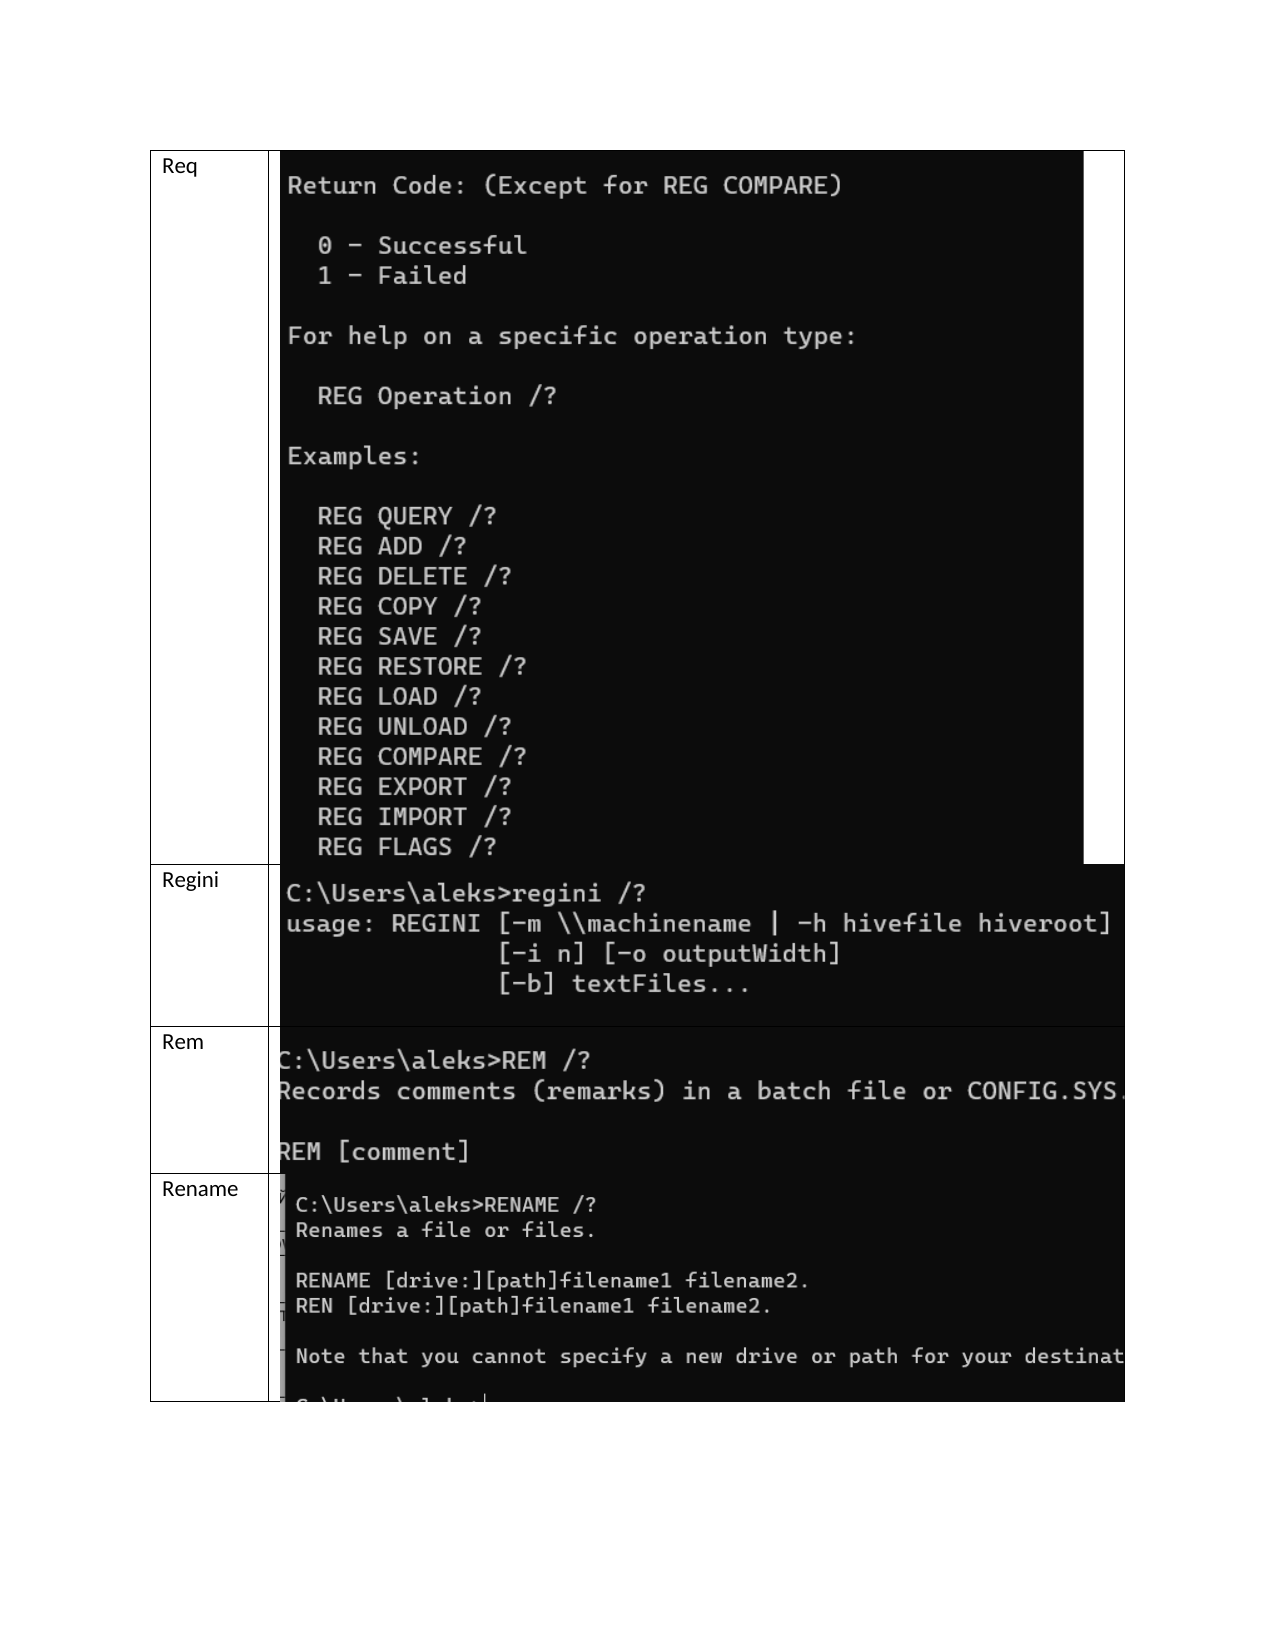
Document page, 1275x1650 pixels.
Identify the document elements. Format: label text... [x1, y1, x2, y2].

table_cell Rename [151, 1174, 268, 1401]
table_cell [269, 1027, 280, 1173]
table_cell [269, 151, 280, 864]
table_cell [269, 1174, 280, 1401]
table_cell [1084, 151, 1124, 864]
picture [280, 1027, 1125, 1402]
table_cell [269, 865, 280, 1026]
table_cell Rem [151, 1027, 268, 1173]
picture [280, 151, 1125, 1026]
table_cell Req [151, 151, 268, 864]
table_cell Regini [151, 865, 268, 1026]
